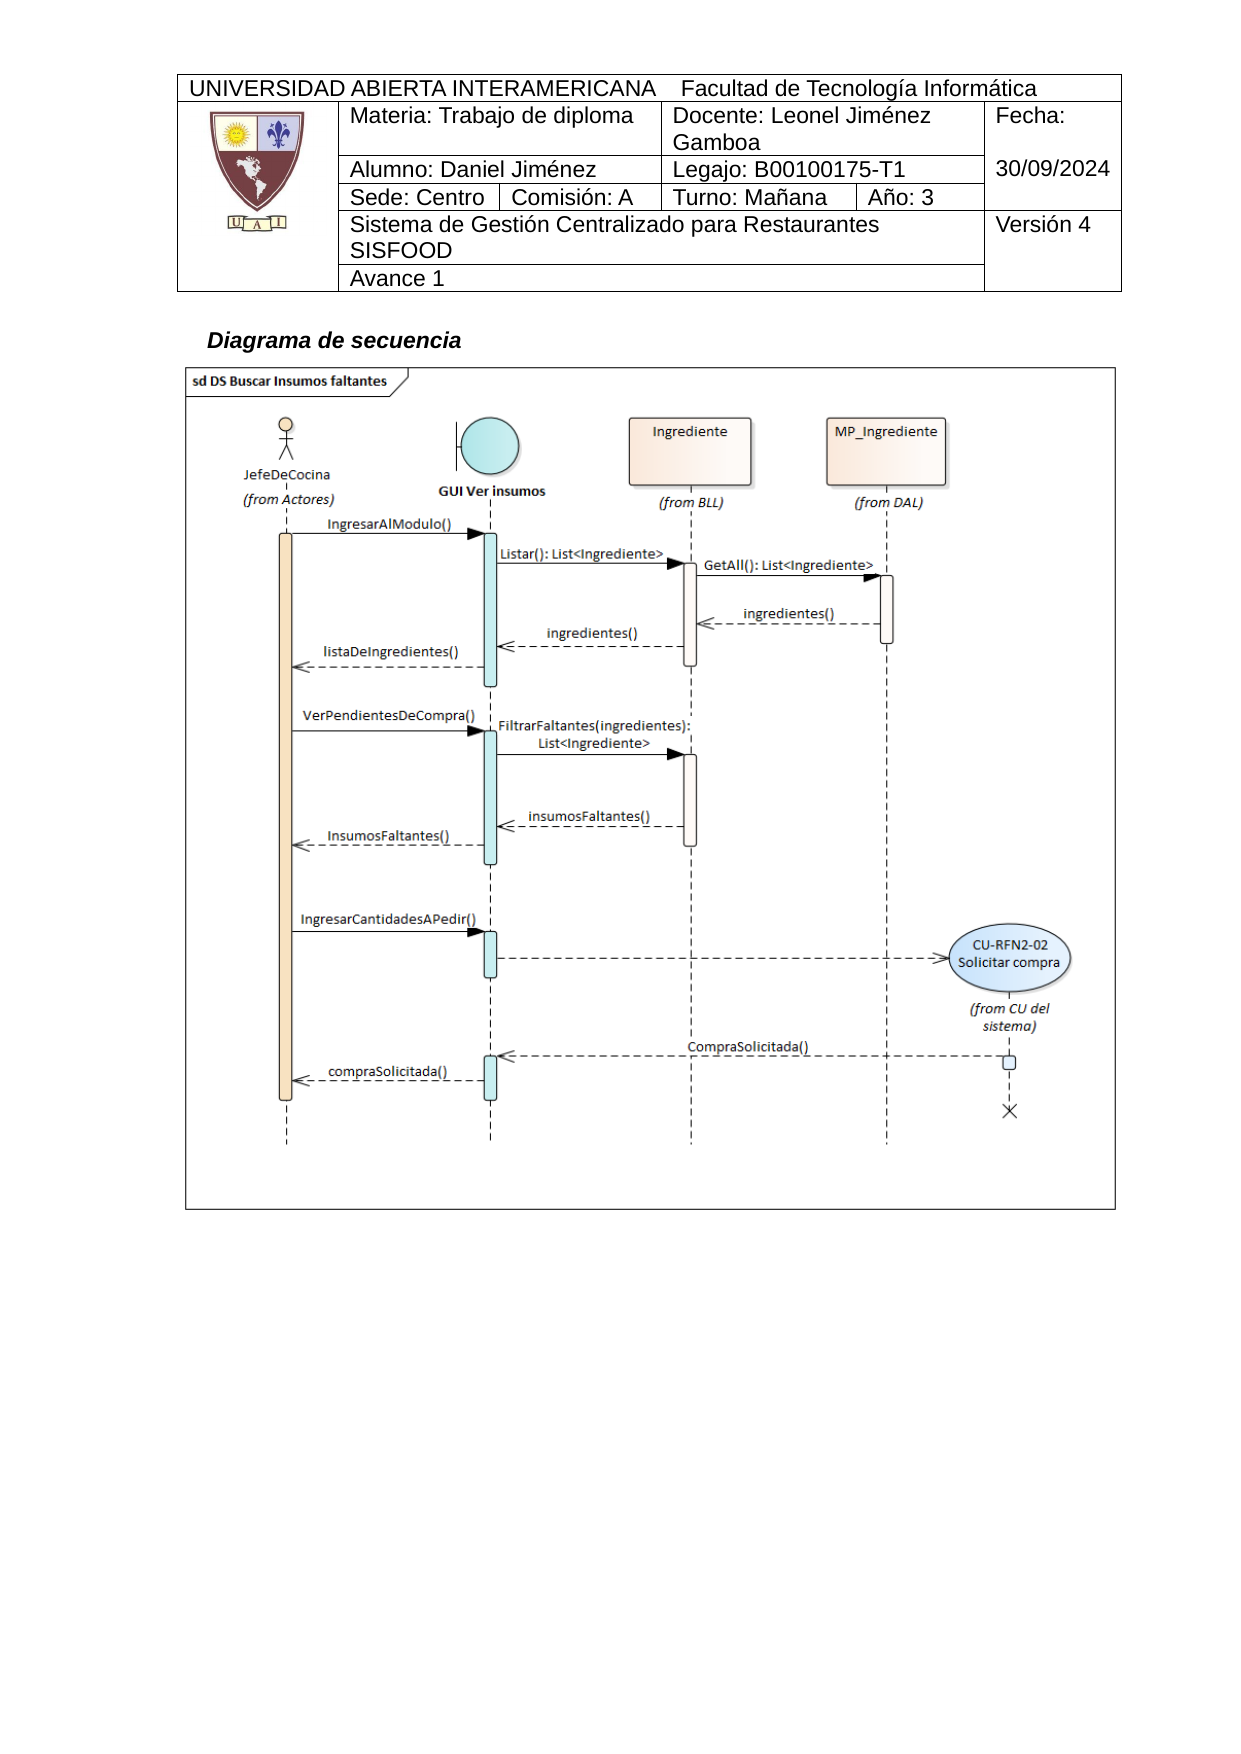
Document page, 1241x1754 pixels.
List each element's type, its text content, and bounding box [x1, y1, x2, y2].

picture [177, 359, 1123, 1216]
subtitle Diagrama de secuencia [207, 327, 1122, 353]
picture [188, 102, 327, 236]
